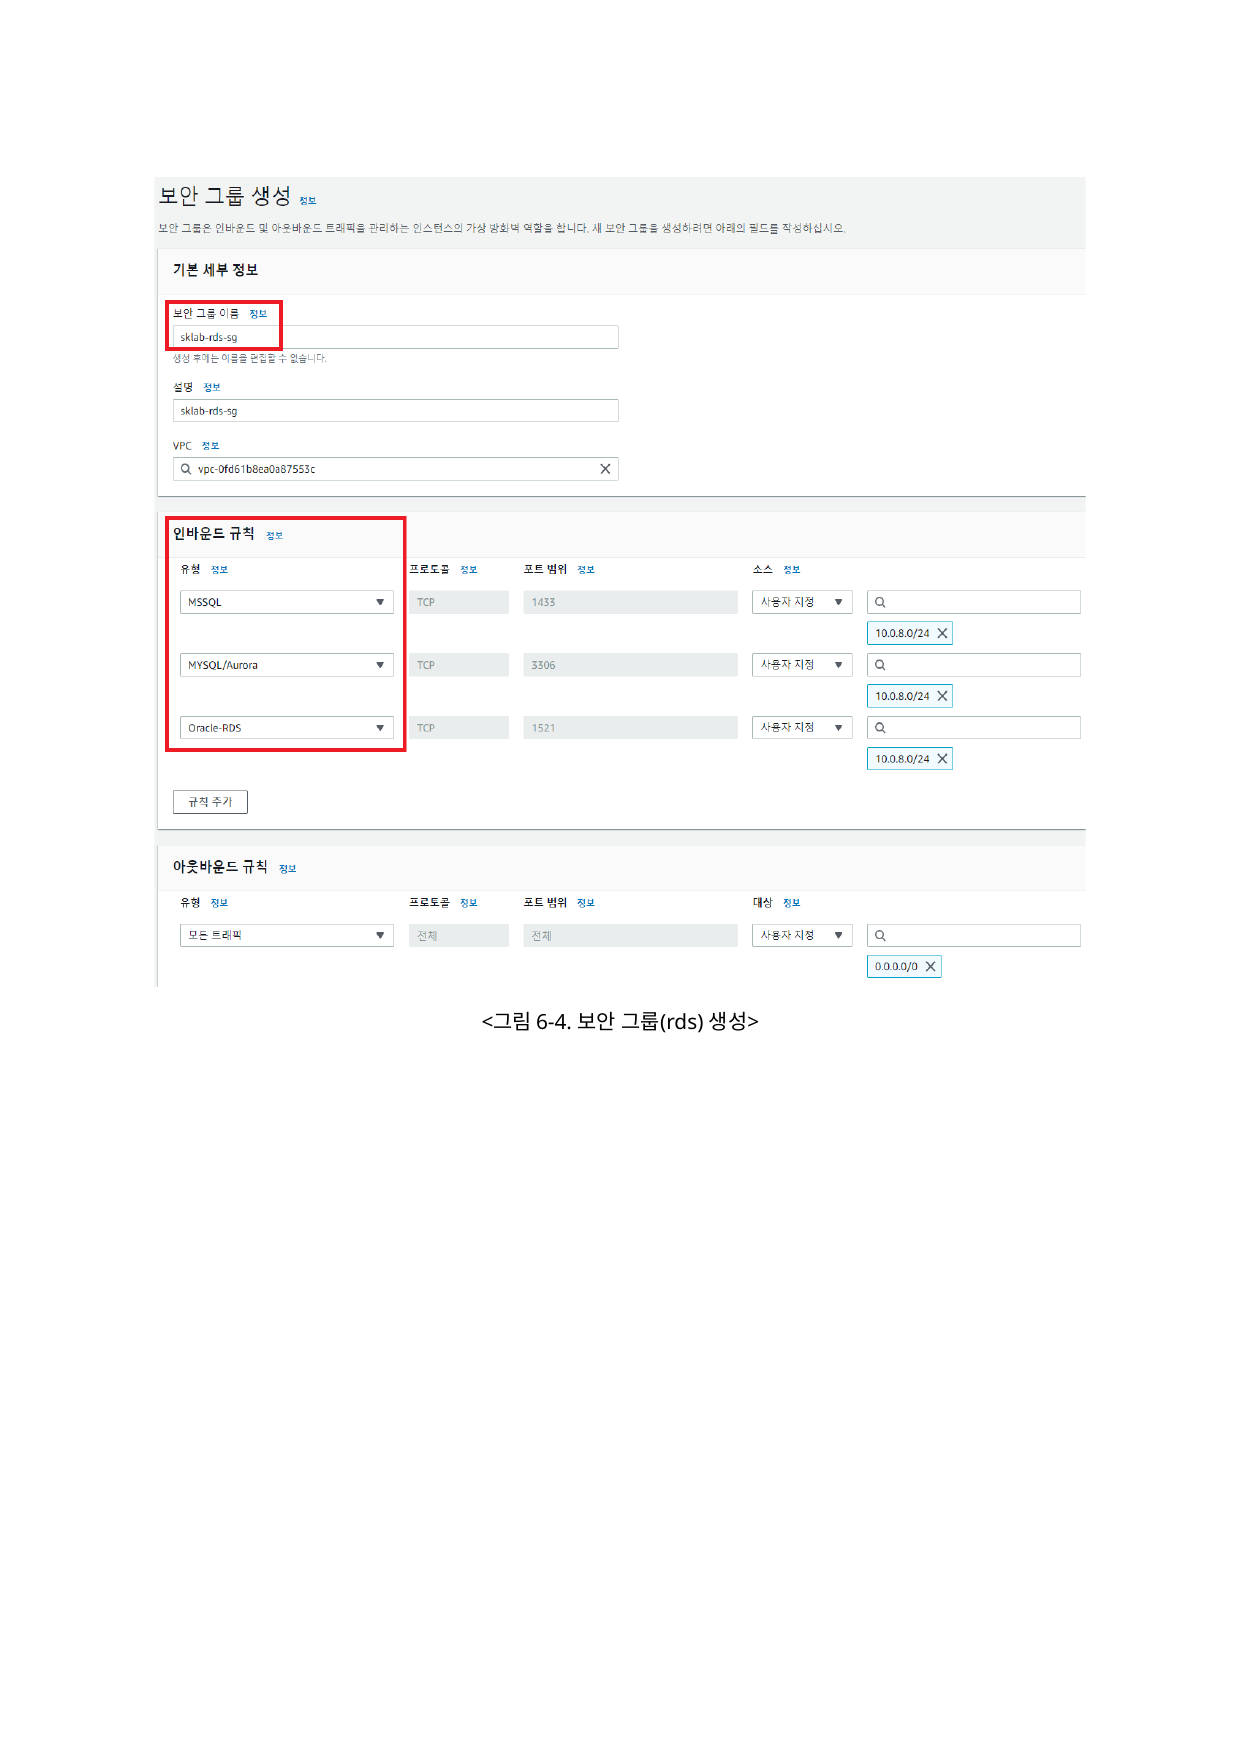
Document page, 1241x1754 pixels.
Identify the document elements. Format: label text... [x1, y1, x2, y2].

text <그림6-4. 보안 그룹(rds) 생성> [150, 1005, 1090, 1036]
picture [154, 177, 1086, 987]
